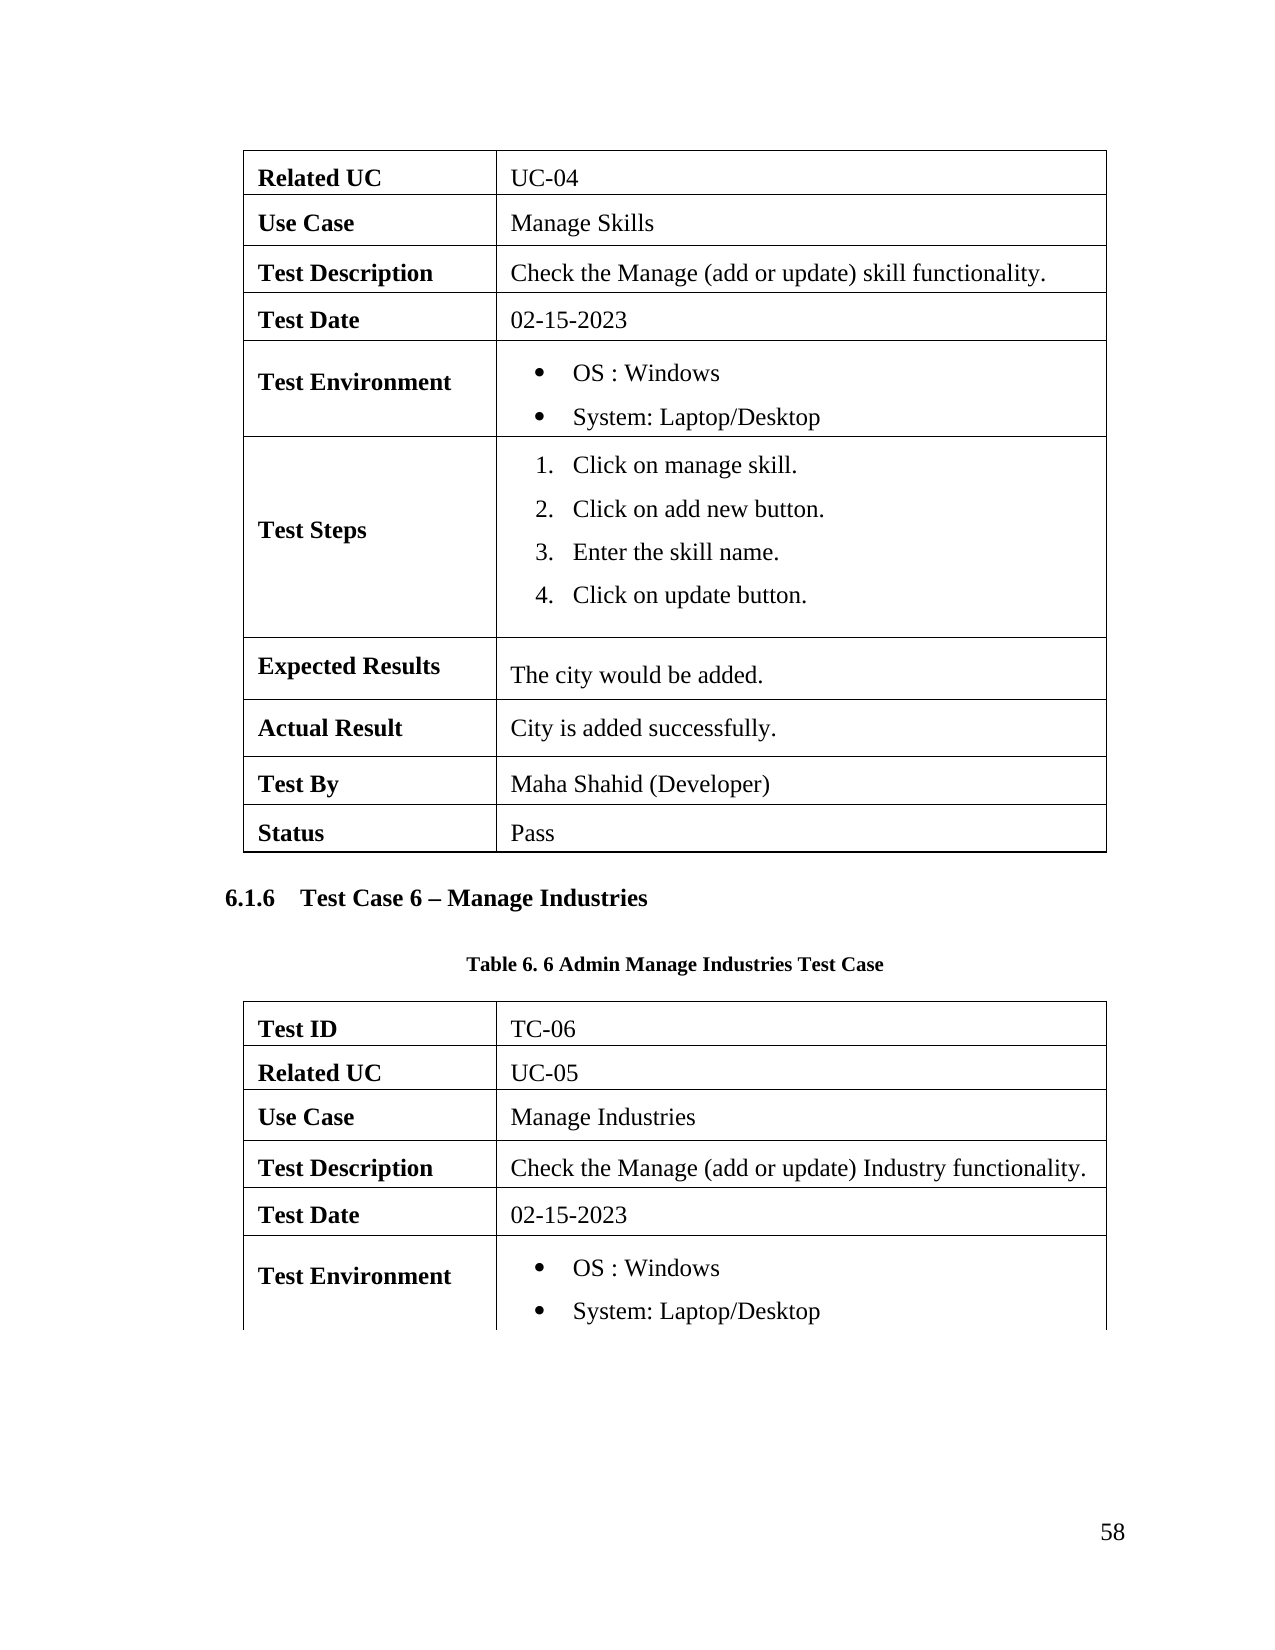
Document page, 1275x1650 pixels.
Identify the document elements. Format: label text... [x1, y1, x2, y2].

table_cell Pass [497, 805, 1106, 851]
table_cell Status [244, 805, 496, 851]
table_cell 02-15-2023 [497, 293, 1106, 340]
table_cell UC-05 [497, 1046, 1106, 1089]
table_cell Expected Results [244, 638, 496, 699]
table_cell Test Environment [244, 341, 496, 436]
table_cell Actual Result [244, 700, 496, 756]
table_cell Test Description [244, 246, 496, 292]
table_header TC-06 [497, 1002, 1106, 1045]
table_cell Check the Manage (add or update) skill functionality. [497, 246, 1106, 292]
table_cell Test Date [244, 293, 496, 340]
table_cell 02-15-2023 [497, 1188, 1106, 1234]
table_cell Manage Skills [497, 195, 1106, 245]
table_cell Use Case [244, 195, 496, 245]
table_cell Click on manage skill. Click on add new button. Enter the skill name. Click on update button. [497, 437, 1106, 637]
table_cell City is added successfully. [497, 700, 1106, 756]
table_cell OS : Windows System: Laptop/Desktop [497, 1236, 1106, 1330]
text Table 6. 6 Admin Manage Industries Test Case [225, 952, 1125, 976]
table_cell Test Description [244, 1141, 496, 1187]
table_cell OS : Windows System: Laptop/Desktop [497, 341, 1106, 436]
subtitle Test Case 6 – Manage Industries [225, 883, 1125, 912]
table_cell Test Environment [244, 1236, 496, 1330]
table_cell Related UC [244, 1046, 496, 1089]
table_cell Test Steps [244, 437, 496, 637]
table_cell Test By [244, 757, 496, 804]
table_cell UC-04 [497, 151, 1106, 194]
table_cell Related UC [244, 151, 496, 194]
table_header Test ID [244, 1002, 496, 1045]
table_cell Check the Manage (add or update) Industry functionality. [497, 1141, 1106, 1187]
table_cell Test Date [244, 1188, 496, 1234]
table_cell The city would be added. [497, 638, 1106, 699]
table_cell Maha Shahid (Developer) [497, 757, 1106, 804]
table_cell Manage Industries [497, 1090, 1106, 1140]
table_cell Use Case [244, 1090, 496, 1140]
